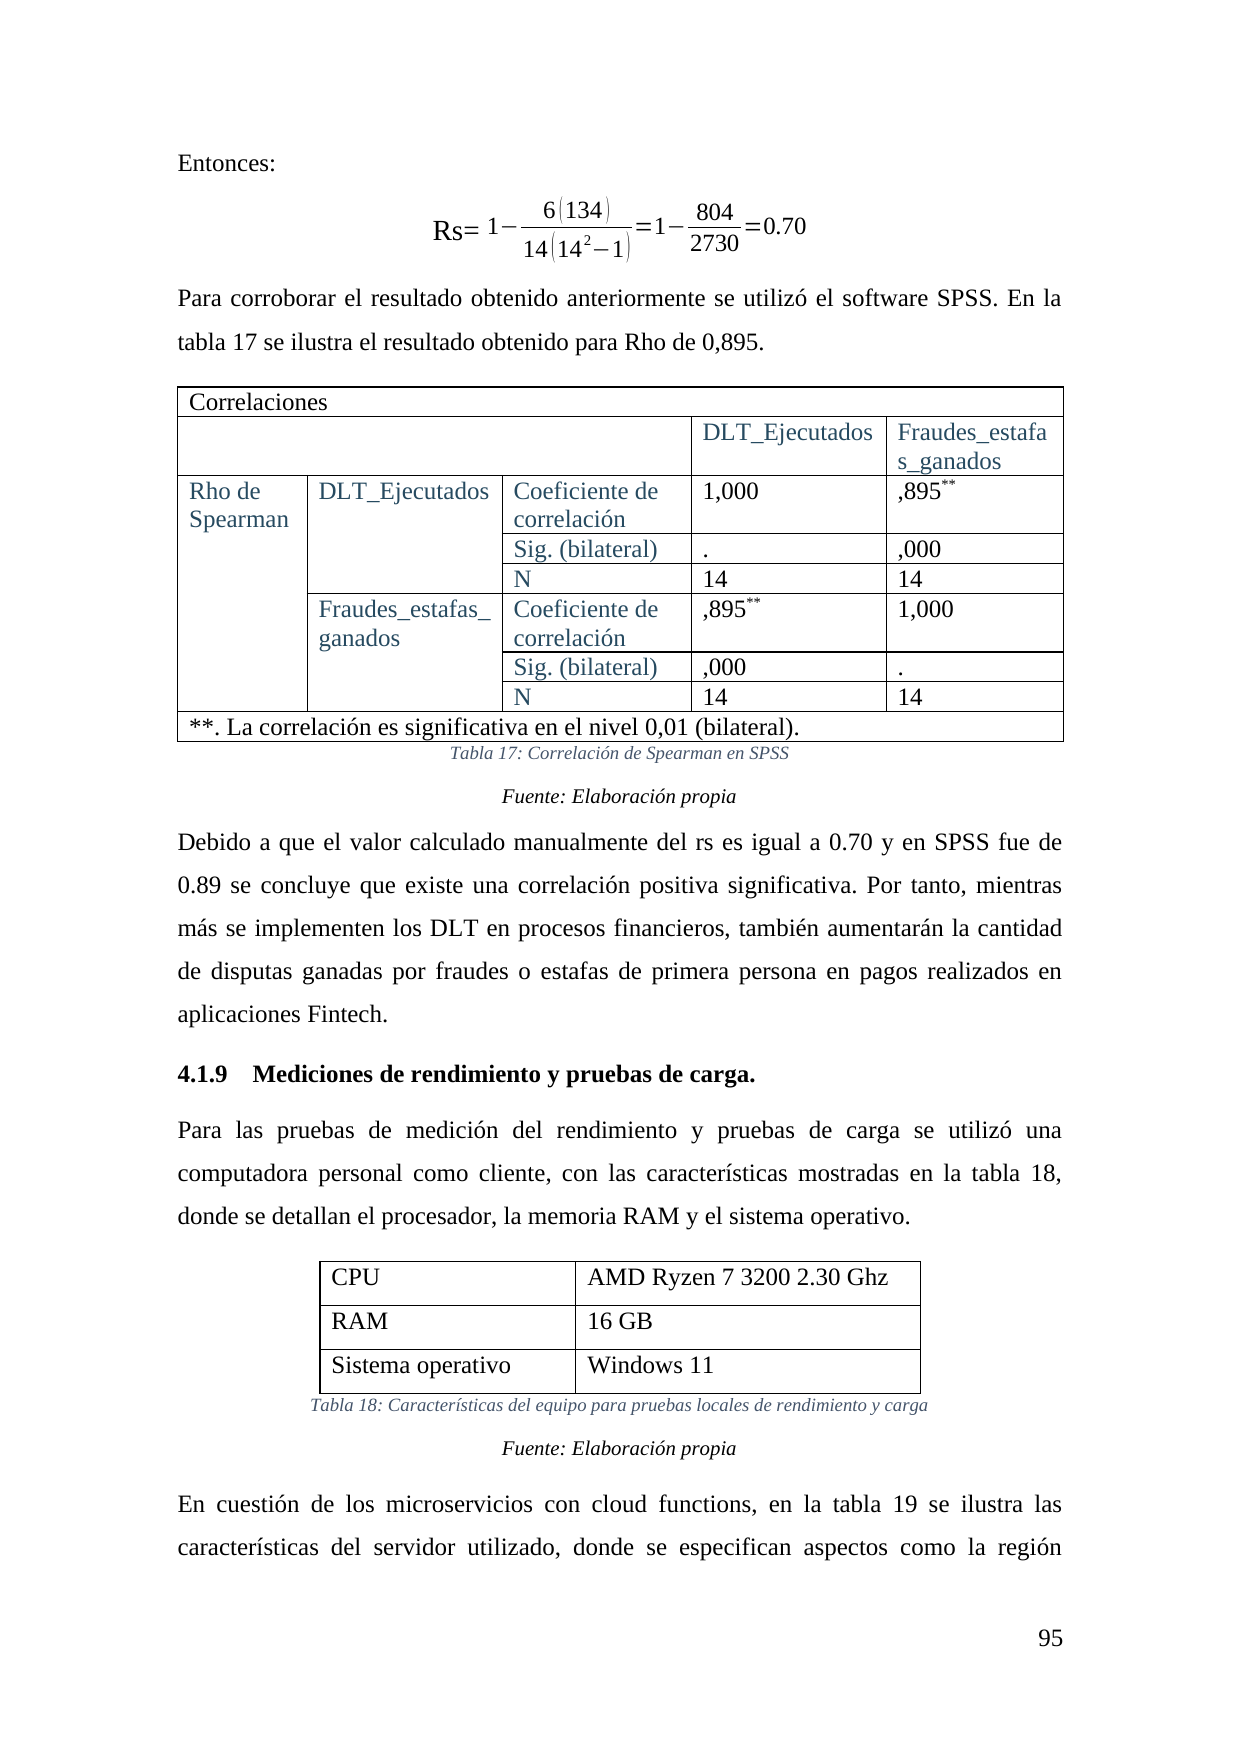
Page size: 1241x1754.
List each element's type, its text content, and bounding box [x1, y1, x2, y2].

table_cell 14 [887, 682, 1063, 711]
table_cell 1,000 [887, 594, 1063, 651]
table_cell ,895** [692, 594, 886, 651]
table_cell 14 [692, 682, 886, 711]
table_cell Sistema operativo [321, 1350, 575, 1393]
table_cell 1,000 [692, 476, 886, 533]
table_cell Windows 11 [576, 1350, 920, 1393]
table_cell Rho de Spearman [178, 476, 307, 711]
table_header CPU [321, 1262, 575, 1305]
table_cell 14 [887, 564, 1063, 593]
table_cell N [503, 682, 691, 711]
text Entonces: [177, 148, 1063, 176]
text Tabla 18: Características del equipo para pruebas locales de rendimiento y carga [177, 1394, 1063, 1416]
text Rs= [177, 195, 1063, 264]
text Para las pruebas de medición del rendimiento y pruebas de carga se utilizó una computadora personal como cliente, con las características mostradas en la tabla 18, donde se detallan el procesador, la memoria RAM y el sistema operativo. [177, 1115, 1063, 1230]
table_cell Sig. (bilateral) [503, 653, 691, 681]
table_cell ,000 [692, 653, 886, 681]
text Para corroborar el resultado obtenido anteriormente se utilizó el software SPSS. En la tabla 17 se ilustra el resultado obtenido para Rho de 0,895. [177, 283, 1063, 355]
table_cell Coeficiente de correlación [503, 476, 691, 533]
text Debido a que el valor calculado manualmente del rs es igual a 0.70 y en SPSS fue de 0.89 se concluye que existe una correlación positiva significativa. Por tanto, mientras más se implementen los DLT en procesos financieros, también aumentarán la cantidad de disputas ganadas por fraudes o estafas de primera persona en pagos realizados en aplicaciones Fintech. [177, 827, 1063, 1028]
table_cell Sig. (bilateral) [503, 534, 691, 563]
table_cell RAM [321, 1306, 575, 1349]
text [177, 1489, 1063, 1561]
table_cell Fraudes_estafas_ganados [887, 417, 1063, 475]
table_cell DLT_Ejecutados [692, 417, 886, 475]
text Fuente: Elaboración propia [177, 1436, 1063, 1460]
table_cell 16 GB [576, 1306, 920, 1349]
text Tabla : Correlación de Spearman en SPSS [177, 742, 1063, 763]
list Mediciones de rendimiento y pruebas de carga. [177, 1059, 1063, 1088]
table_cell **. La correlación es significativa en el nivel 0,01 (bilateral). [178, 712, 1063, 741]
table_cell ,895** [887, 476, 1063, 533]
table_cell . [692, 534, 886, 563]
table_header AMD Ryzen 7 3200 2.30 Ghz [576, 1262, 920, 1305]
table_cell Fraudes_estafas_ganados [308, 594, 502, 711]
table_cell N [503, 564, 691, 593]
table_cell ,000 [887, 534, 1063, 563]
table_cell DLT_Ejecutados [308, 476, 502, 593]
table_header Correlaciones [178, 388, 1063, 416]
table_cell [178, 417, 691, 475]
text Fuente: Elaboración propia [177, 784, 1063, 808]
table_cell 14 [692, 564, 886, 593]
table_cell Coeficiente de correlación [503, 594, 691, 651]
table_cell . [887, 653, 1063, 681]
